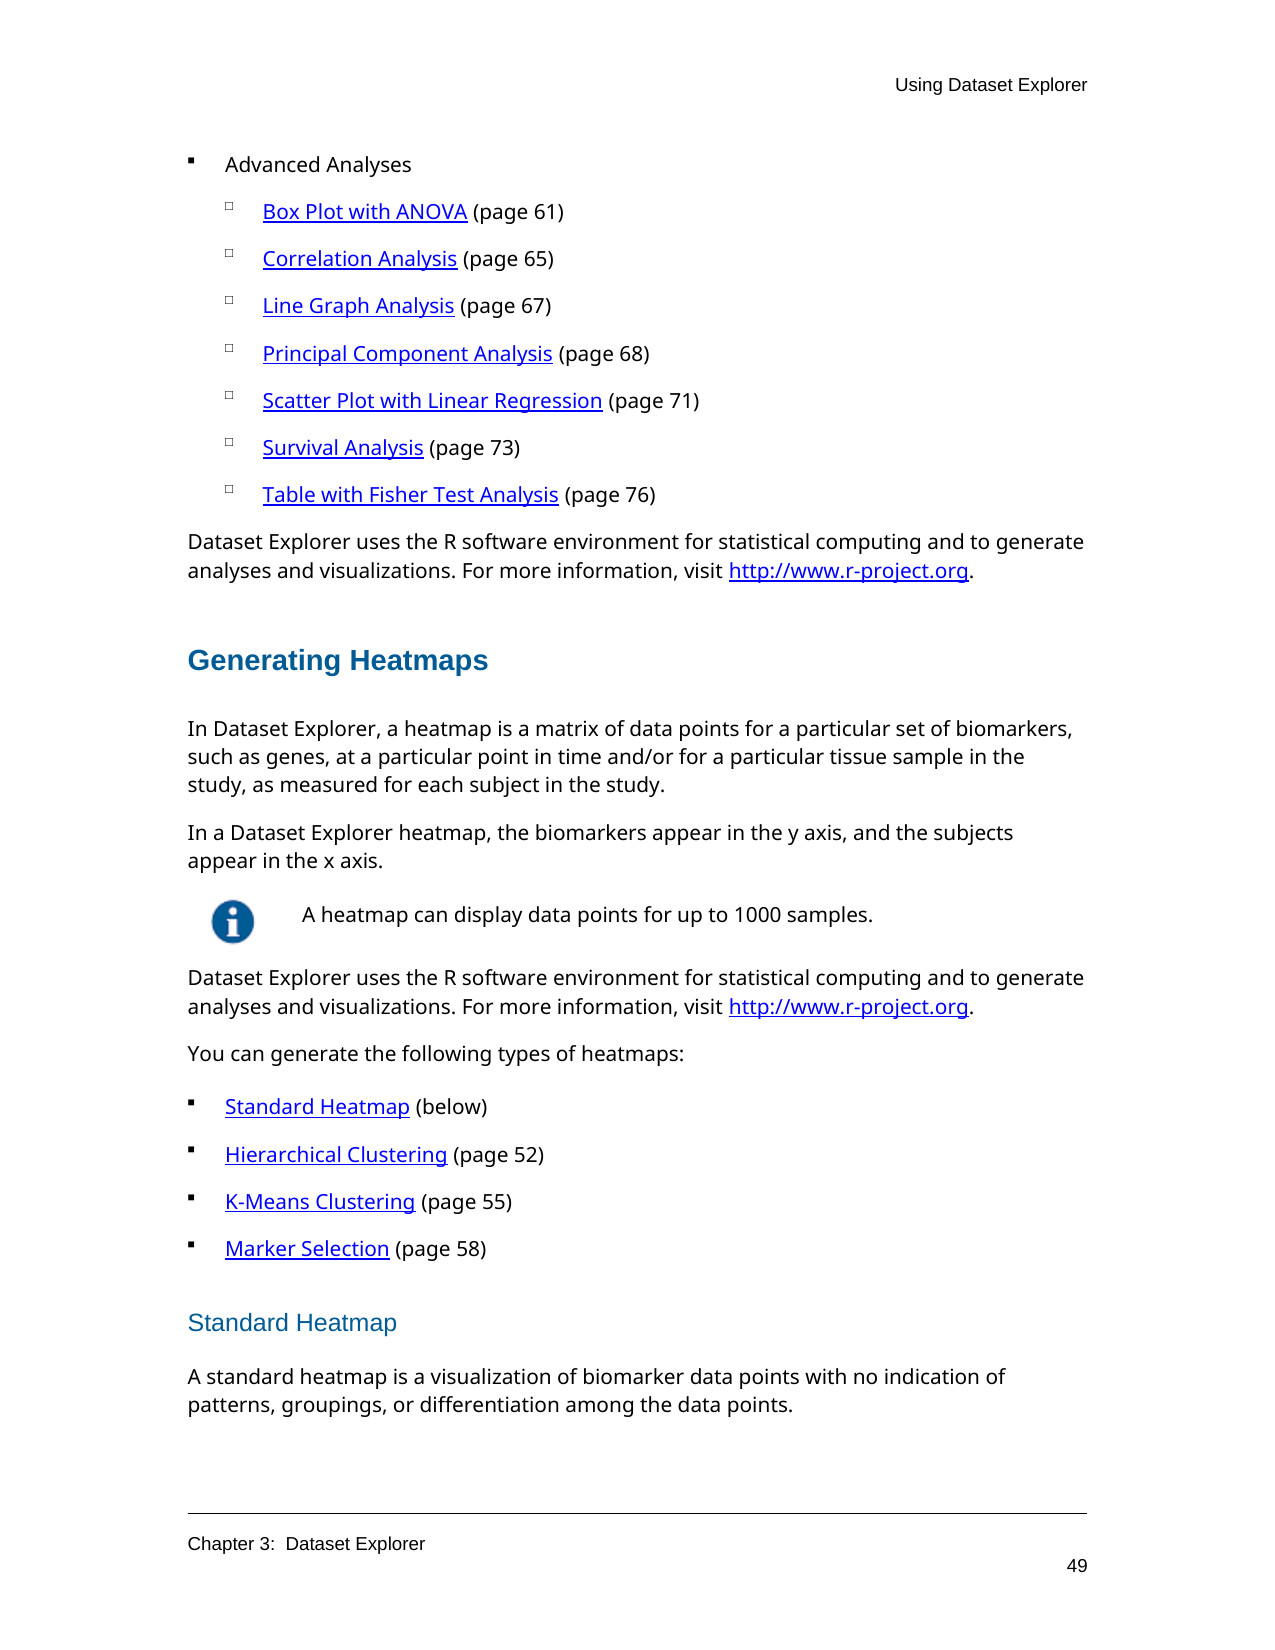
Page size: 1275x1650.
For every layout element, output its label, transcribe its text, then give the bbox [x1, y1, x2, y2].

text A standard heatmap is a visualization of biomarker data points with no indication of patterns, groupings, or differentiation among the data points. [187, 1362, 1087, 1419]
text You can generate the following types of heatmaps: [187, 1039, 1087, 1067]
text In Dataset Explorer, a heatmap is a matrix of data points for a particular set of biomarkers, such as genes, at a particular point in time and/or for a particular tissue sample in the study, as measured for each subject in the study. [187, 714, 1087, 799]
table_header [176, 900, 291, 963]
text Dataset Explorer uses the R software environment for statistical computing and to generate analyses and visualizations. For more information, visit http://www.r-project.org. [187, 963, 1153, 1020]
table_header A heatmap can display data points for up to 1000 samples. [291, 900, 1099, 963]
subtitle Generating Heatmaps [187, 643, 1087, 676]
text In a Dataset Explorer heatmap, the biomarkers appear in the y axis, and the subjects appear in the x axis. [187, 818, 1087, 875]
subtitle Standard Heatmap [187, 1308, 1087, 1337]
text Dataset Explorer uses the R software environment for statistical computing and to generate analyses and visualizations. For more information, visit http://www.r-project.org. [187, 527, 1153, 584]
list Advanced Analyses [187, 150, 1087, 178]
picture [205, 899, 262, 945]
